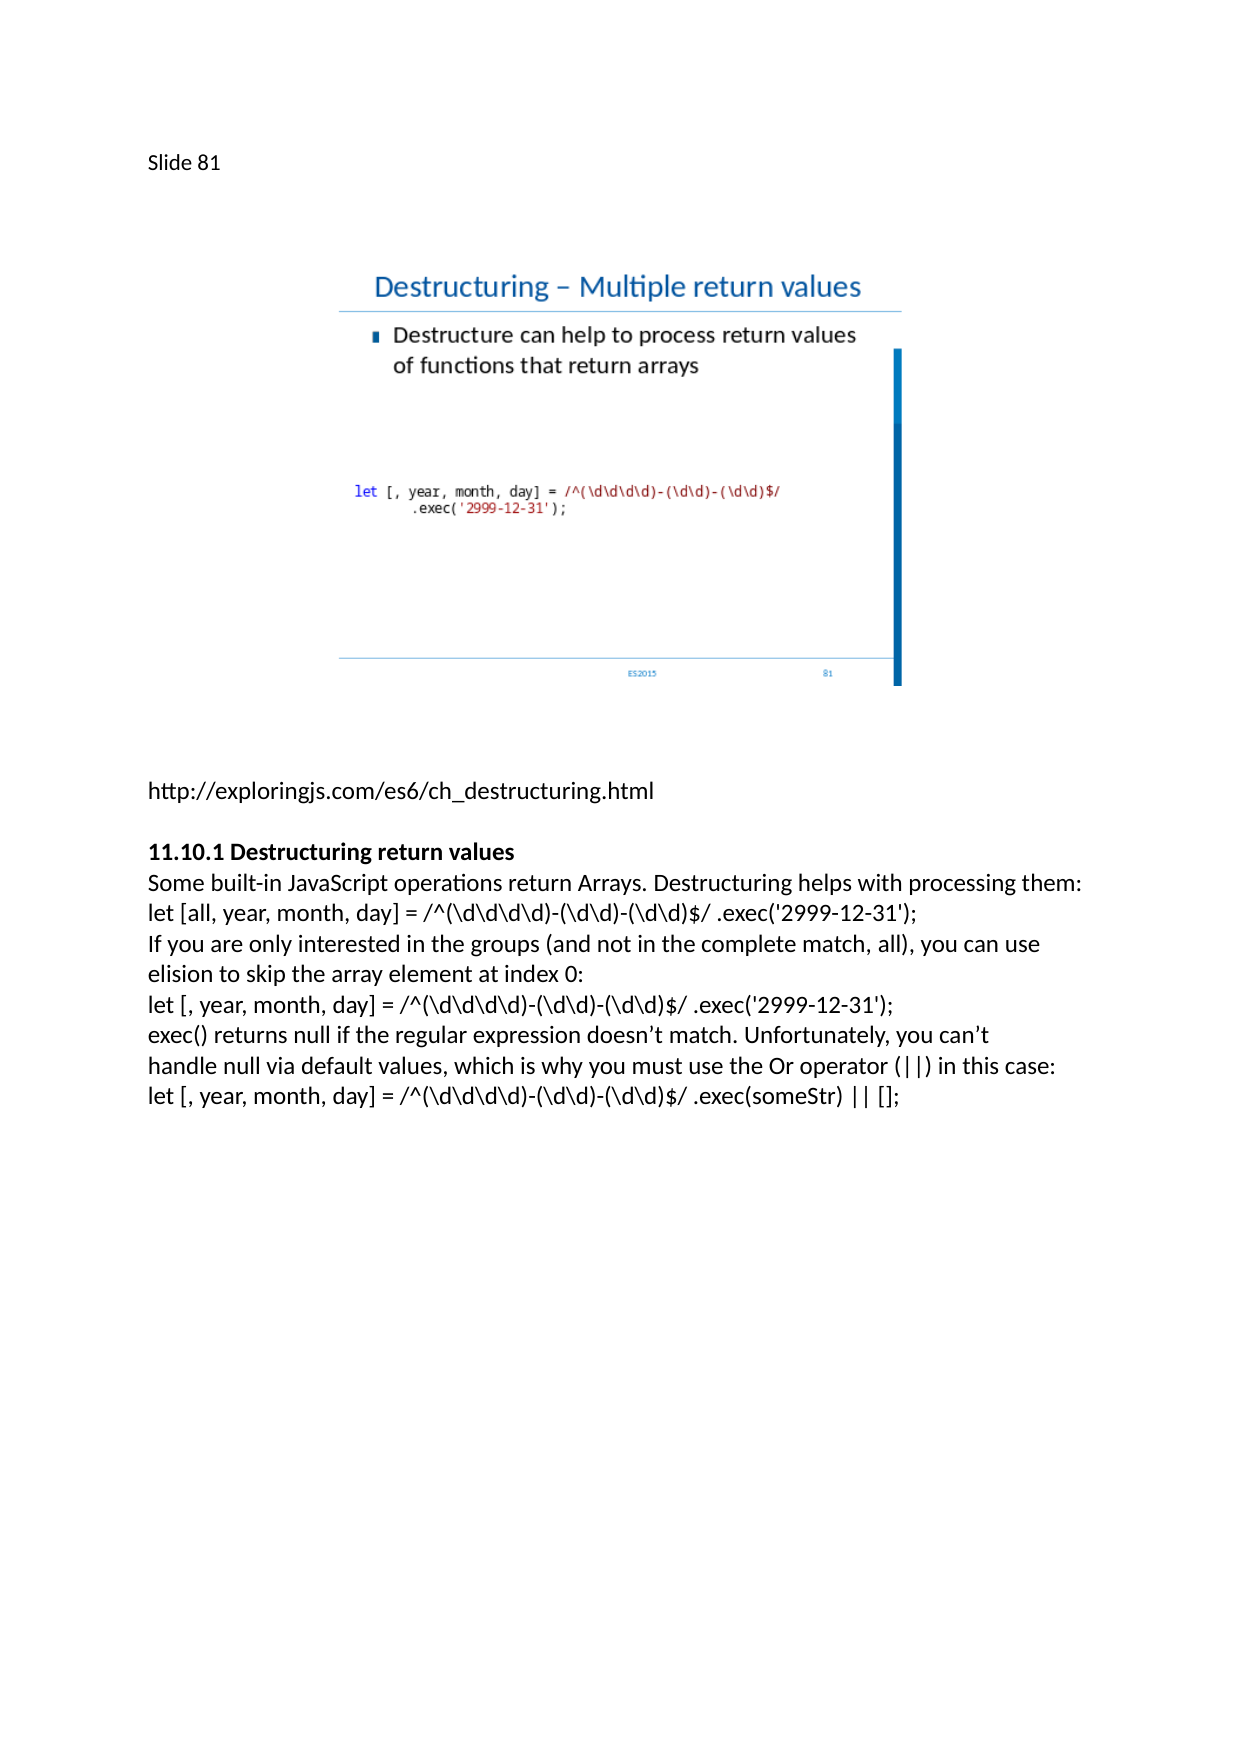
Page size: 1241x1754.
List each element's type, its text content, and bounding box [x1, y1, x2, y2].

text let [all, year, month, day] = /^(\d\d\d\d)-(\d\d)-(\d\d)$/ .exec('2999-12-31'); [148, 897, 1093, 928]
text If you are only interested in the groups (and not in the complete match, all), you can use elision to skip the array element at index 0: [148, 928, 1093, 989]
text exec() returns null if the regular expression doesn’t match. Unfortunately, you can’t handle null via default values, which is why you must use the Or operator (||) in this case: [148, 1019, 1093, 1080]
text let [, year, month, day] = /^(\d\d\d\d)-(\d\d)-(\d\d)$/ .exec(someStr) || []; [148, 1080, 1093, 1111]
text Some built-in JavaScript operations return Arrays. Destructuring helps with processing them: [148, 867, 1093, 897]
text Slide 81 [148, 148, 1093, 176]
text http://exploringjs.com/es6/ch_destructuring.html [148, 775, 1093, 806]
text 11.10.1 Destructuring return values [148, 836, 1093, 867]
text let [, year, month, day] = /^(\d\d\d\d)-(\d\d)-(\d\d)$/ .exec('2999-12-31'); [148, 989, 1093, 1019]
